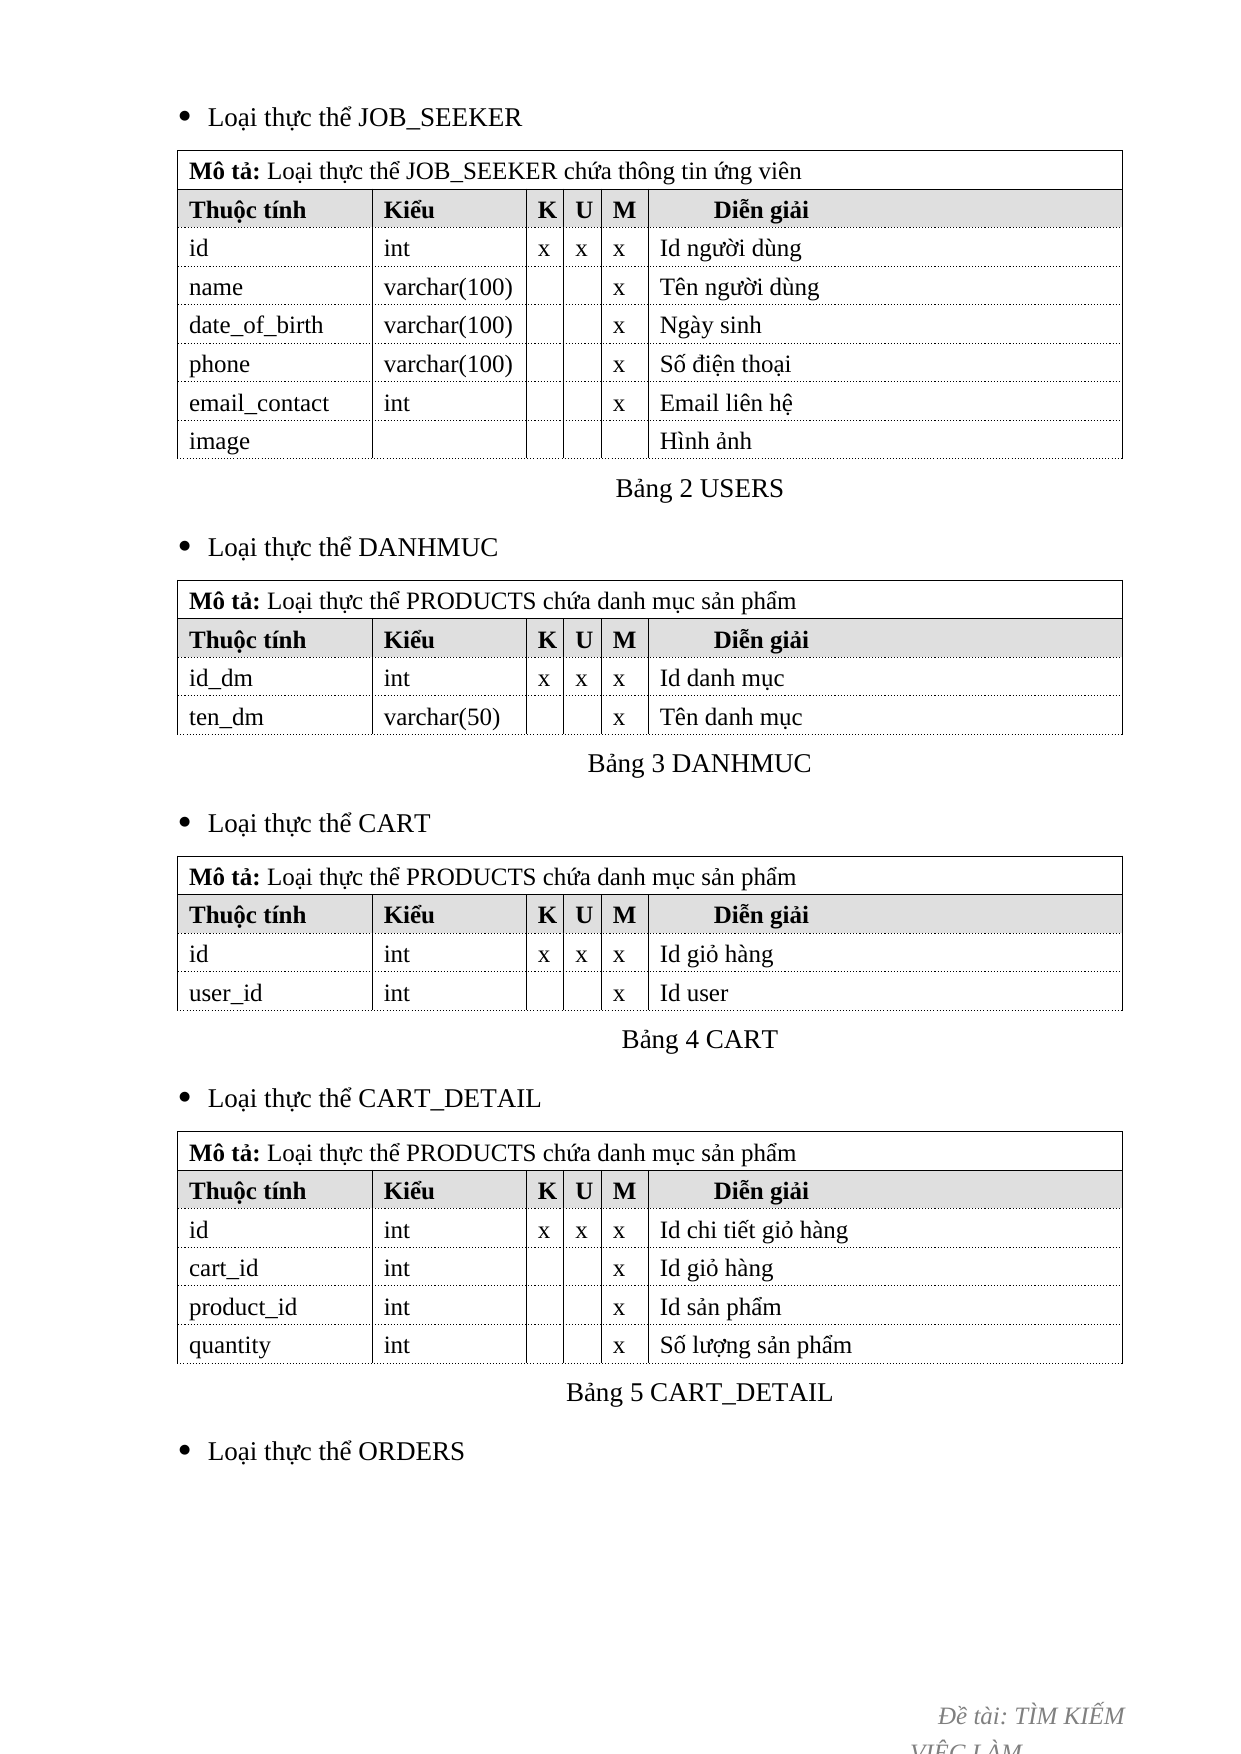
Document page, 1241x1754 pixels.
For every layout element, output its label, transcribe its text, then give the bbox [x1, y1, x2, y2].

table_cell x [602, 266, 648, 304]
table_header Mô tả: Loại thực thể PRODUCTS chứa danh mục sản phẩm [178, 857, 1122, 894]
table_cell varchar(100) [373, 304, 526, 343]
table_cell x [602, 933, 648, 971]
table_cell K [527, 190, 563, 227]
table_cell U [564, 190, 601, 227]
table_cell [527, 1285, 563, 1324]
table_cell M [602, 1171, 648, 1208]
table_cell int [373, 227, 526, 266]
table_cell product_id [178, 1285, 372, 1324]
table_cell int [373, 933, 526, 971]
table_cell x [602, 1324, 648, 1362]
table_cell int [373, 1247, 526, 1285]
table_cell [564, 266, 601, 304]
table_cell K [527, 619, 563, 657]
table_cell [564, 304, 601, 343]
table_cell x [602, 657, 648, 695]
table_cell Kiểu [373, 1171, 526, 1208]
table_cell Số điện thoại [649, 343, 1122, 381]
table_cell [564, 381, 601, 420]
table_cell x [527, 227, 563, 266]
table_cell x [564, 657, 601, 695]
table_cell Diễn giải [649, 1171, 1122, 1208]
table_cell x [564, 933, 601, 971]
table_cell [527, 695, 563, 734]
table_cell Thuộc tính [178, 190, 372, 227]
table_cell M [602, 190, 648, 227]
table_cell [527, 266, 563, 304]
table_cell phone [178, 343, 372, 381]
table_cell x [602, 971, 648, 1010]
table_header Mô tả: Loại thực thể PRODUCTS chứa danh mục sản phẩm [178, 1132, 1122, 1170]
table_cell int [373, 657, 526, 695]
table_cell x [602, 695, 648, 734]
table_cell [602, 420, 648, 458]
list Loại thực thể JOB_SEEKER [179, 101, 1152, 133]
table_cell x [527, 657, 563, 695]
table_cell Id user [649, 971, 1122, 1010]
table_cell U [564, 895, 601, 933]
table_cell x [564, 1208, 601, 1247]
table_cell M [602, 895, 648, 933]
table_cell [527, 971, 563, 1010]
table_cell Diễn giải [649, 190, 1122, 227]
table_cell Diễn giải [649, 895, 1122, 933]
table_cell name [178, 266, 372, 304]
table_cell Tên danh mục [649, 695, 1122, 734]
table_cell Id giỏ hàng [649, 933, 1122, 971]
list Loại thực thể ORDERS [179, 1435, 1152, 1467]
table_cell Thuộc tính [178, 619, 372, 657]
table_cell int [373, 1208, 526, 1247]
table_cell Email liên hệ [649, 381, 1122, 420]
table_cell quantity [178, 1324, 372, 1362]
table_cell Id danh mục [649, 657, 1122, 695]
table_cell [527, 304, 563, 343]
table_cell x [602, 1247, 648, 1285]
table_cell [564, 1324, 601, 1362]
list Loại thực thể CART_DETAIL [179, 1082, 1152, 1114]
table_cell x [527, 1208, 563, 1247]
table_cell Diễn giải [649, 619, 1122, 657]
table_cell user_id [178, 971, 372, 1010]
table_cell int [373, 381, 526, 420]
table_cell Ngày sinh [649, 304, 1122, 343]
table_cell [527, 1324, 563, 1362]
table_cell id [178, 933, 372, 971]
table_cell id [178, 1208, 372, 1247]
table_cell [527, 381, 563, 420]
table_cell Id chi tiết giỏ hàng [649, 1208, 1122, 1247]
table_cell Thuộc tính [178, 1171, 372, 1208]
table_cell Số lượng sản phẩm [649, 1324, 1122, 1362]
table_cell [527, 343, 563, 381]
table_cell M [602, 619, 648, 657]
table_cell x [527, 933, 563, 971]
table_cell [373, 420, 526, 458]
table_cell [564, 343, 601, 381]
table_cell [564, 695, 601, 734]
table_cell ten_dm [178, 695, 372, 734]
table_cell int [373, 971, 526, 1010]
table_cell Tên người dùng [649, 266, 1122, 304]
table_cell [564, 971, 601, 1010]
table_cell Hình ảnh [649, 420, 1122, 458]
table_cell x [602, 1208, 648, 1247]
list Loại thực thể DANHMUC [179, 531, 1152, 563]
table_cell U [564, 1171, 601, 1208]
table_cell x [602, 304, 648, 343]
table_cell Thuộc tính [178, 895, 372, 933]
table_cell email_contact [178, 381, 372, 420]
table_cell x [602, 381, 648, 420]
list Loại thực thể CART [179, 807, 1152, 838]
table_cell Id giỏ hàng [649, 1247, 1122, 1285]
table_cell x [602, 343, 648, 381]
table_cell date_of_birth [178, 304, 372, 343]
table_cell varchar(100) [373, 343, 526, 381]
table_cell image [178, 420, 372, 458]
table_cell [564, 1285, 601, 1324]
table_cell Kiểu [373, 190, 526, 227]
table_cell [564, 420, 601, 458]
table_cell U [564, 619, 601, 657]
table_cell [564, 1247, 601, 1285]
table_cell K [527, 1171, 563, 1208]
table_cell K [527, 895, 563, 933]
table_cell Id người dùng [649, 227, 1122, 266]
table_cell varchar(50) [373, 695, 526, 734]
table_cell [527, 1247, 563, 1285]
table_cell x [564, 227, 601, 266]
table_header Mô tả: Loại thực thể JOB_SEEKER chứa thông tin ứng viên [178, 151, 1122, 188]
table_cell varchar(100) [373, 266, 526, 304]
table_cell x [602, 1285, 648, 1324]
table_cell Kiểu [373, 619, 526, 657]
table_cell x [602, 227, 648, 266]
table_cell Id sản phẩm [649, 1285, 1122, 1324]
table_header Mô tả: Loại thực thể PRODUCTS chứa danh mục sản phẩm [178, 581, 1122, 618]
table_cell id [178, 227, 372, 266]
table_cell int [373, 1285, 526, 1324]
table_cell id_dm [178, 657, 372, 695]
table_cell cart_id [178, 1247, 372, 1285]
table_cell Kiểu [373, 895, 526, 933]
table_cell [527, 420, 563, 458]
table_cell int [373, 1324, 526, 1362]
